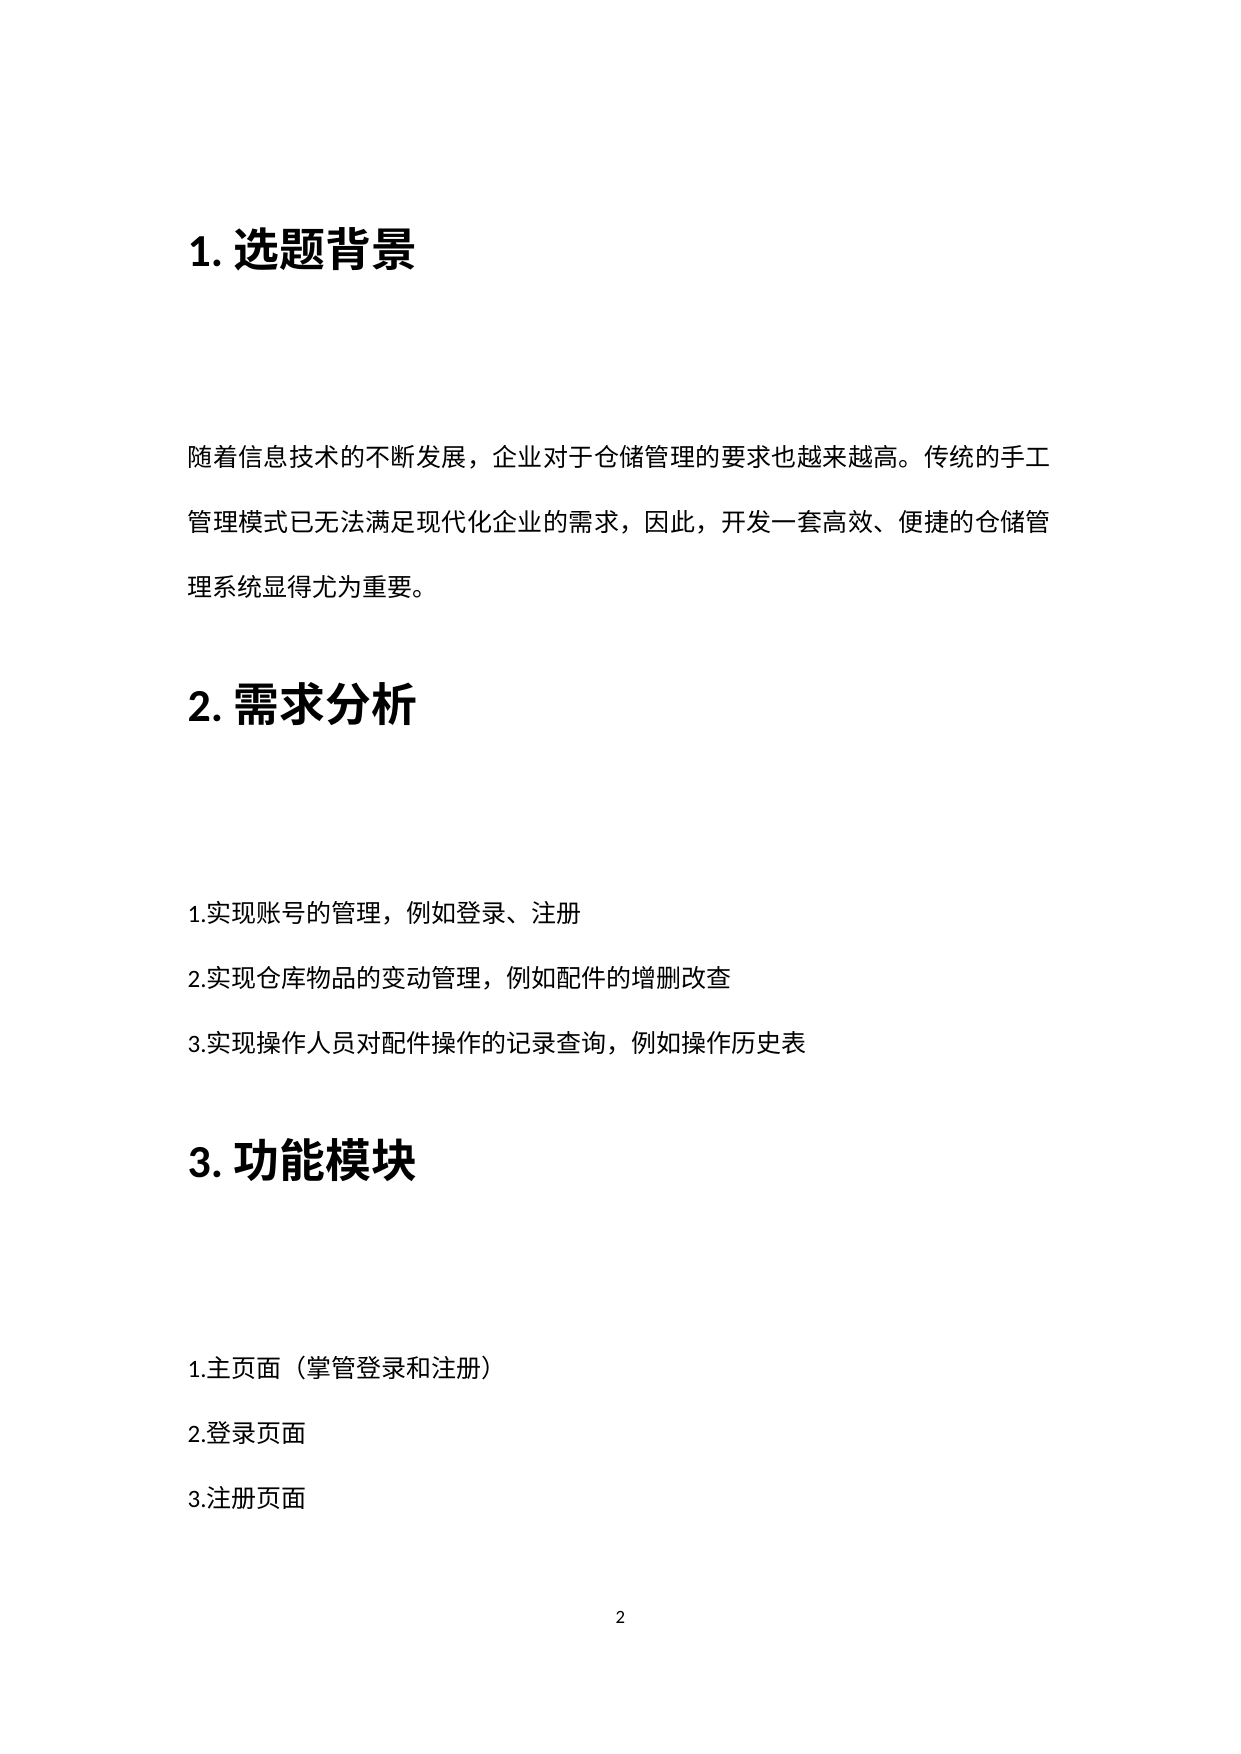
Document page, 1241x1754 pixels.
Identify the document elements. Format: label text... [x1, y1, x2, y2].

subtitle 1. 选题背景 [187, 197, 1053, 295]
text 3.注册页面 [187, 1464, 1053, 1529]
text 2.实现仓库物品的变动管理，例如配件的增删改查 [187, 944, 1053, 1009]
text 1.主页面（掌管登录和注册） [187, 1334, 1053, 1399]
text 随着信息技术的不断发展，企业对于仓储管理的要求也越来越高。传统的手工管理模式已无法满足现代化企业的需求，因此，开发一套高效、便捷的仓储管理系统显得尤为重要。 [187, 423, 1053, 618]
text 3.实现操作人员对配件操作的记录查询，例如操作历史表 [187, 1009, 1053, 1074]
text 2.登录页面 [187, 1399, 1053, 1464]
subtitle 2. 需求分析 [187, 653, 1053, 751]
subtitle 3. 功能模块 [187, 1109, 1053, 1207]
text 1.实现账号的管理，例如登录、注册 [187, 879, 1053, 944]
